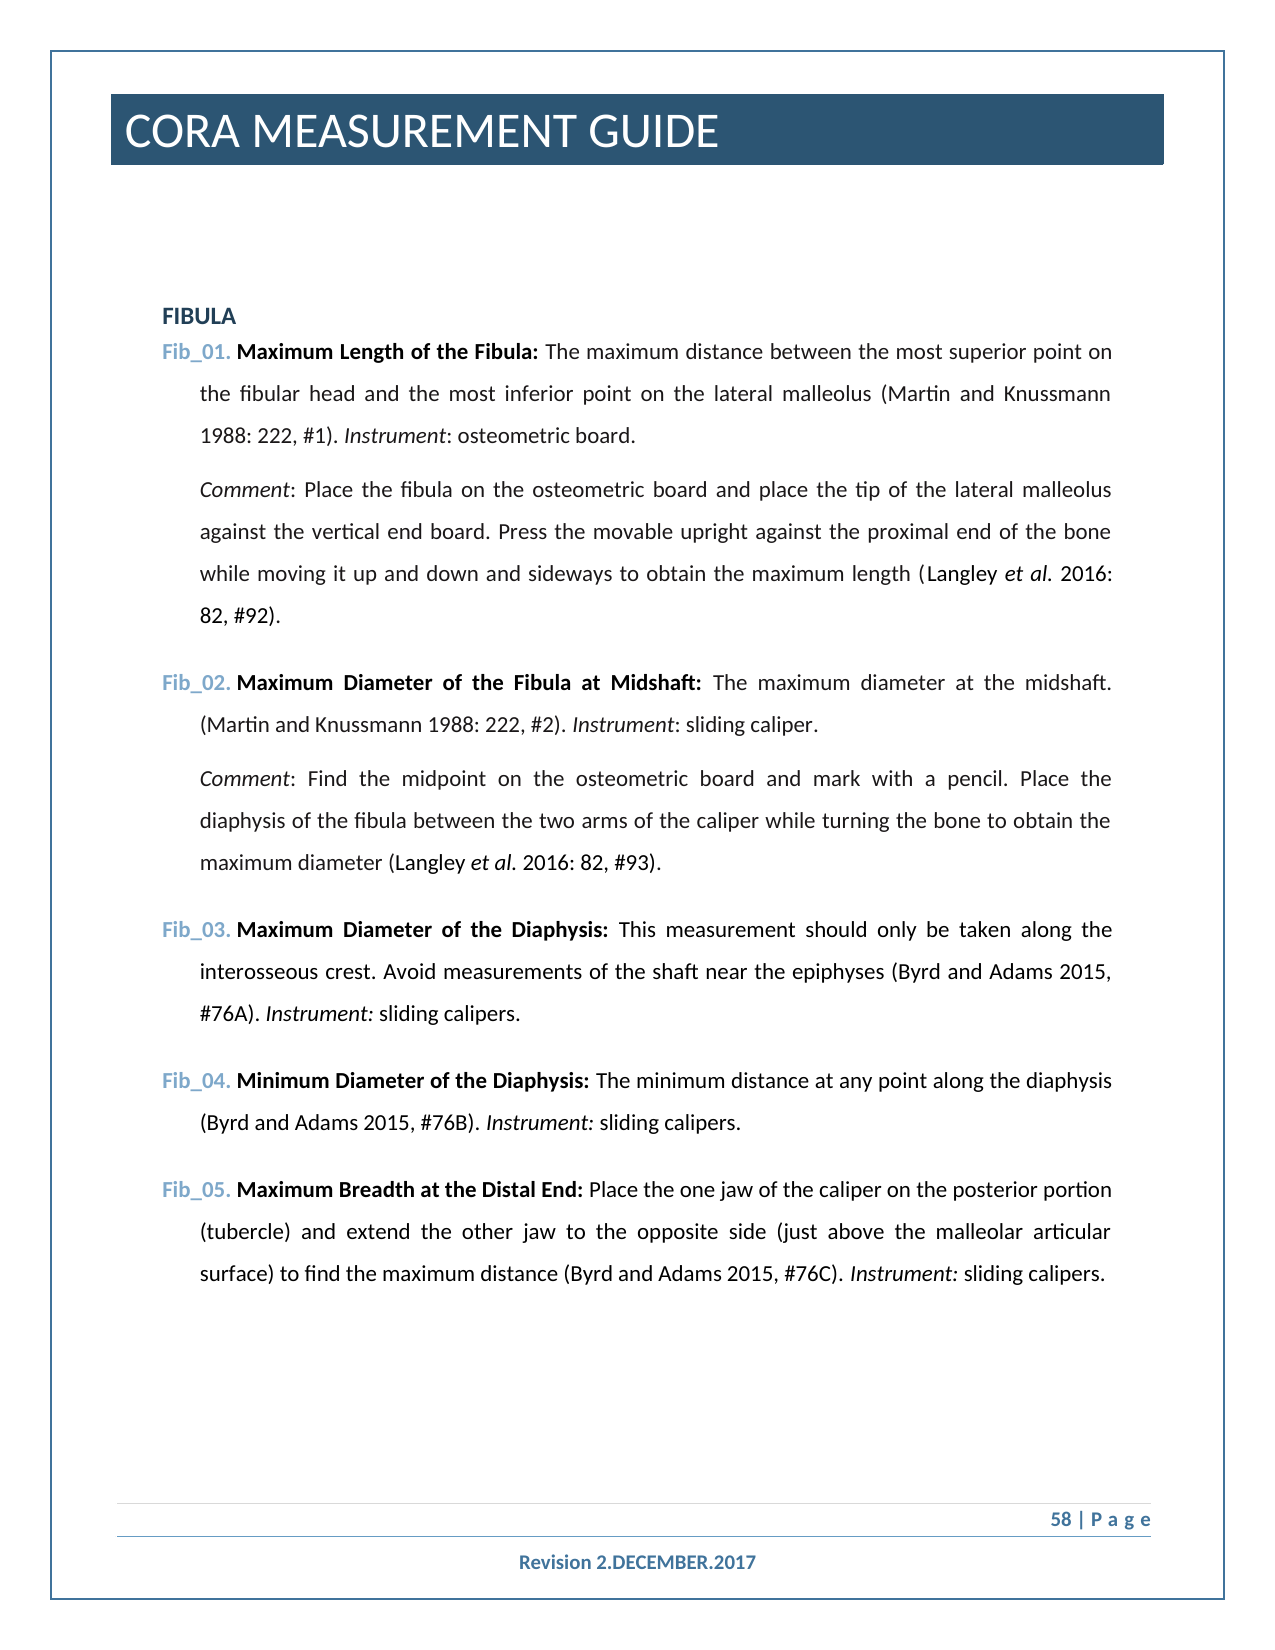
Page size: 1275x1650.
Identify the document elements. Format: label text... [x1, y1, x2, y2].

text Comment: Find the midpoint on the osteometric board and mark with a pencil. Place the diaphysis of the fibula between the two arms of the caliper while turning the bone to obtain the maximum diameter (Langley et al. 2016: 82, #93). [199, 764, 1113, 877]
list Minimum Diameter of the Diaphysis: The minimum distance at any point along the diaphysis (Byrd and Adams 2015, #76B). Instrument: sliding calipers. [162, 1066, 1113, 1136]
list Maximum Length of the Fibula: The maximum distance between the most superior point on the fibular head and the most inferior point on the lateral malleolus (Martin and Knussmann 1988: 222, #1). Instrument: osteometric board. [162, 337, 1113, 449]
subtitle FIBULA [162, 300, 1113, 331]
list Maximum Diameter of the Fibula at Midshaft: The maximum diameter at the midshaft. (Martin and Knussmann 1988: 222, #2). Instrument: sliding caliper. [162, 668, 1113, 738]
list Maximum Breadth at the Distal End: Place the one jaw of the caliper on the posterior portion (tubercle) and extend the other jaw to the opposite side (just above the malleolar articular surface) to find the maximum distance (Byrd and Adams 2015, #76C). Instrument: sliding calipers. [162, 1175, 1113, 1287]
text Comment: Place the fibula on the osteometric board and place the tip of the lateral malleolus against the vertical end board. Press the movable upright against the proximal end of the bone while moving it up and down and sideways to obtain the maximum length (Langley et al. 2016: 82, #92). [199, 475, 1113, 629]
list Maximum Diameter of the Diaphysis: This measurement should only be taken along the interosseous crest. Avoid measurements of the shaft near the epiphyses (Byrd and Adams 2015, #76A). Instrument: sliding calipers. [162, 916, 1113, 1027]
